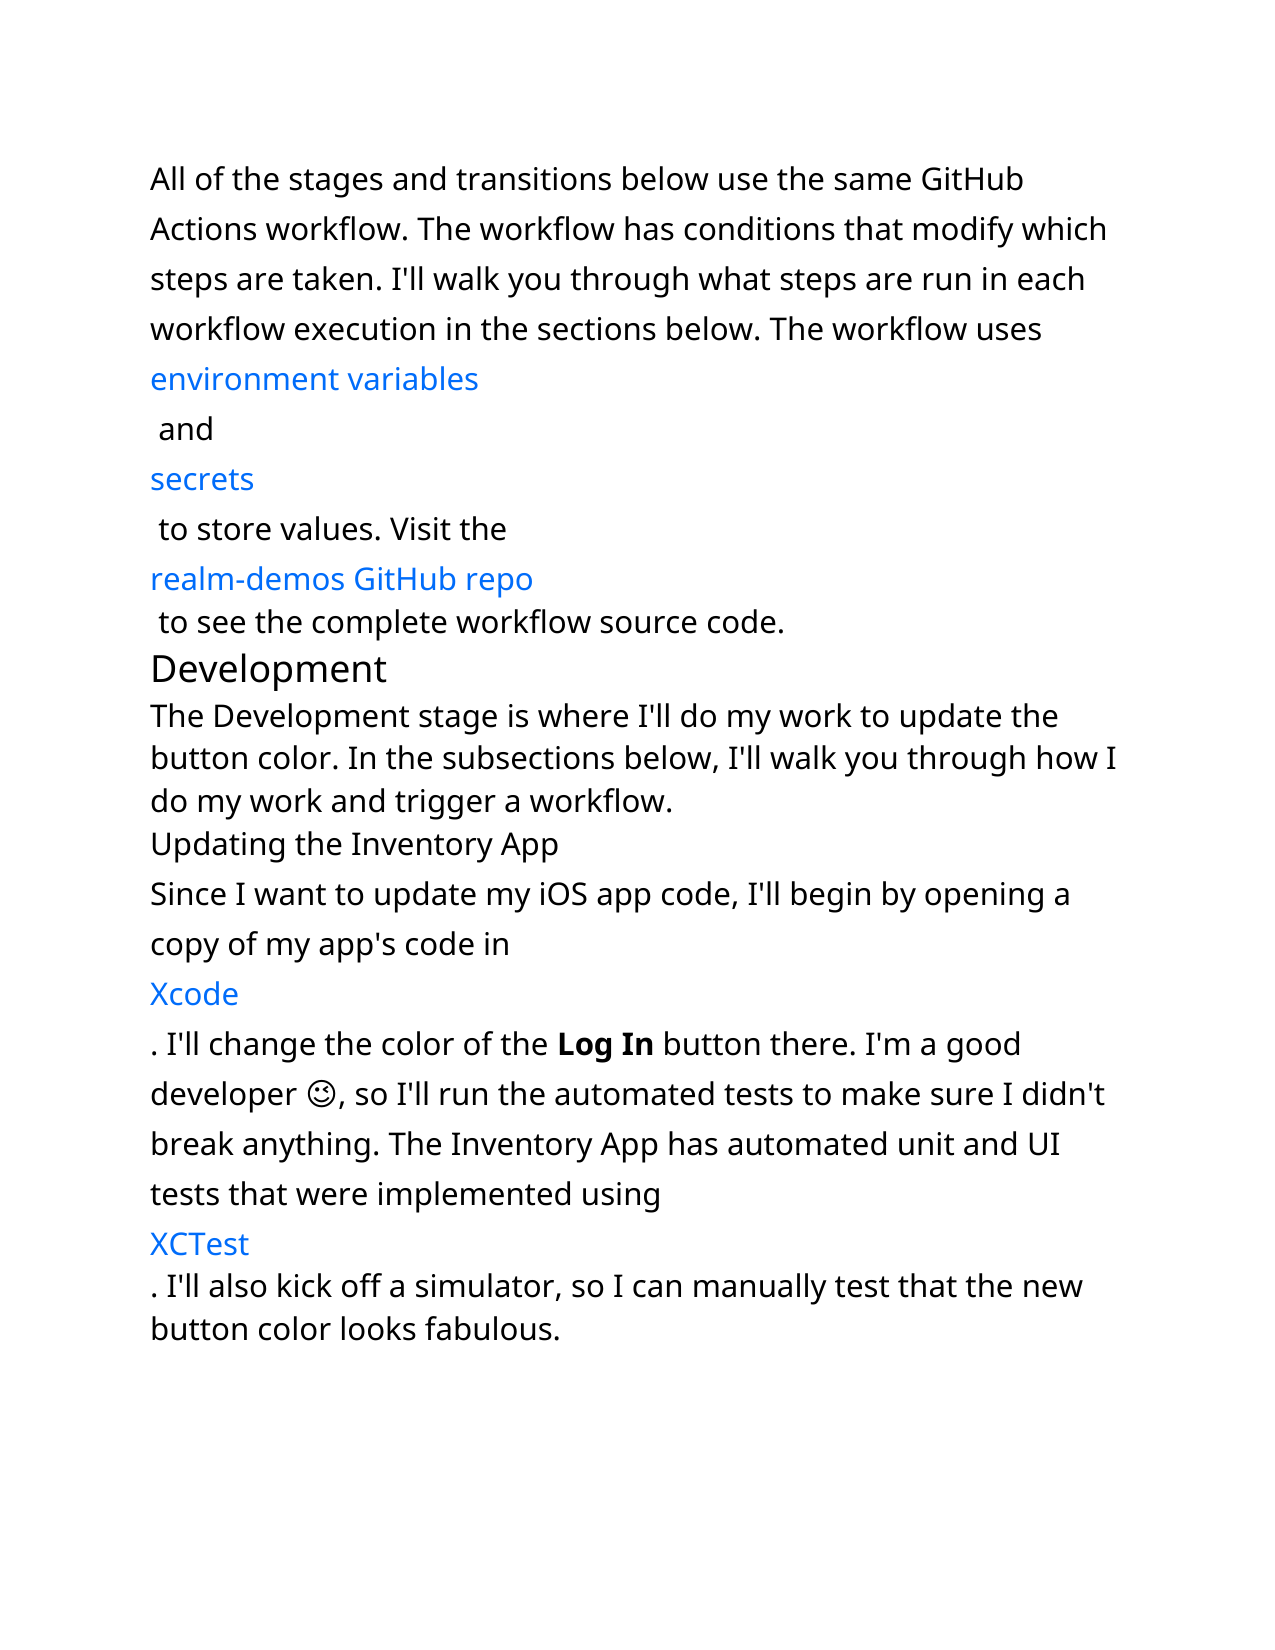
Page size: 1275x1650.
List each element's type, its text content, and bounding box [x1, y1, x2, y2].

text All of the stages and transitions below use the same GitHub Actions workflow. The workflow has conditions that modify which steps are taken. I'll walk you through what steps are run in each workflow execution in the sections below. The workflow uses [150, 150, 1125, 350]
text to store values. Visit the [150, 500, 1125, 550]
text . I'll change the color of the Log In button there. I'm a good developer 😉, so I'll run the automated tests to make sure I didn't break anything. The Inventory App has automated unit and UI tests that were implemented using [150, 1014, 1125, 1214]
text Since I want to update my iOS app code, I'll begin by opening a copy of my app's code in [150, 864, 1125, 964]
text realm-demos GitHub repo [150, 550, 1125, 600]
text Xcode [150, 964, 1125, 1014]
text Development [150, 643, 1125, 694]
text . I'll also kick off a simulator, so I can manually test that the new button color looks fabulous. [150, 1264, 1125, 1349]
text The Development stage is where I'll do my work to update the button color. In the subsections below, I'll walk you through how I do my work and trigger a workflow. [150, 694, 1125, 821]
text and [150, 400, 1125, 450]
text XCTest [150, 1214, 1125, 1264]
text Updating the Inventory App [150, 821, 1125, 864]
text to see the complete workflow source code. [150, 600, 1125, 643]
text secrets [150, 450, 1125, 500]
text environment variables [150, 350, 1125, 400]
